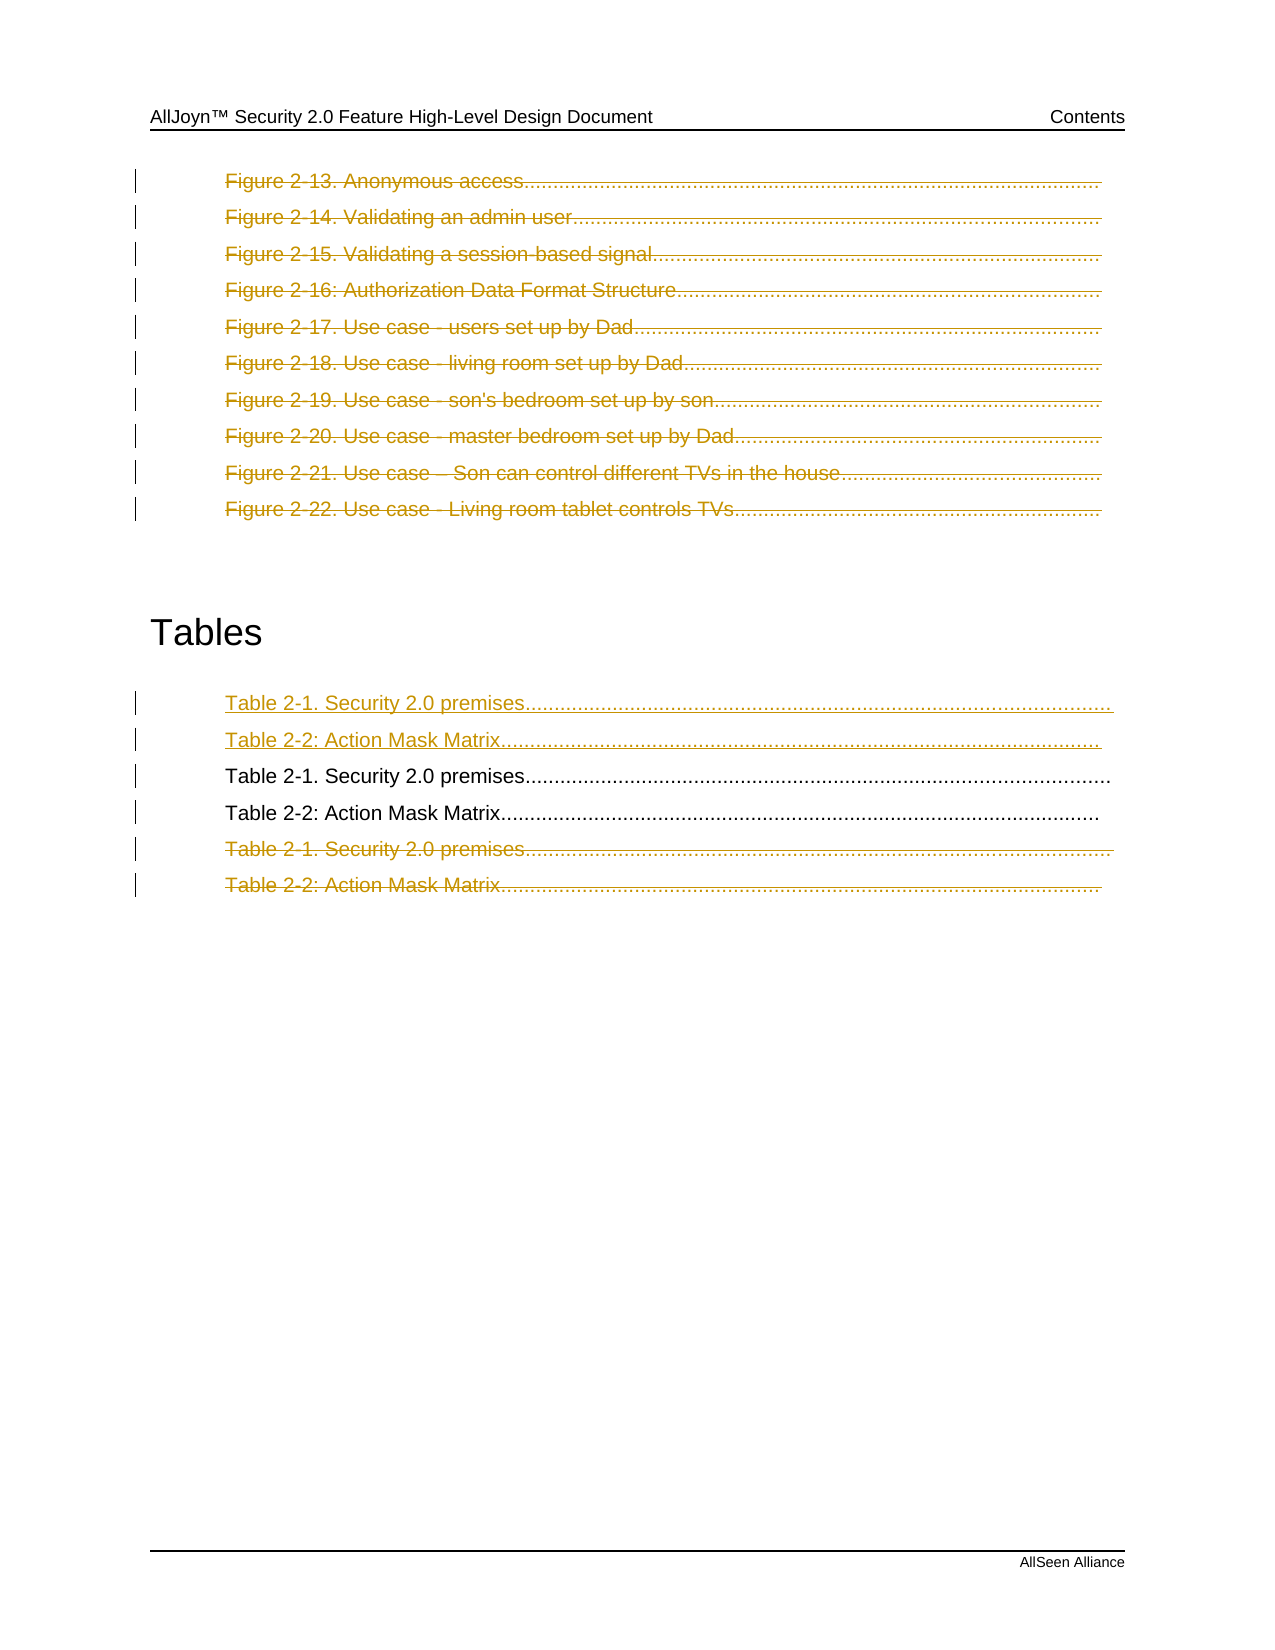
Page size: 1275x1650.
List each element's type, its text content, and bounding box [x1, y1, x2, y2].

text Tables [150, 610, 1125, 653]
